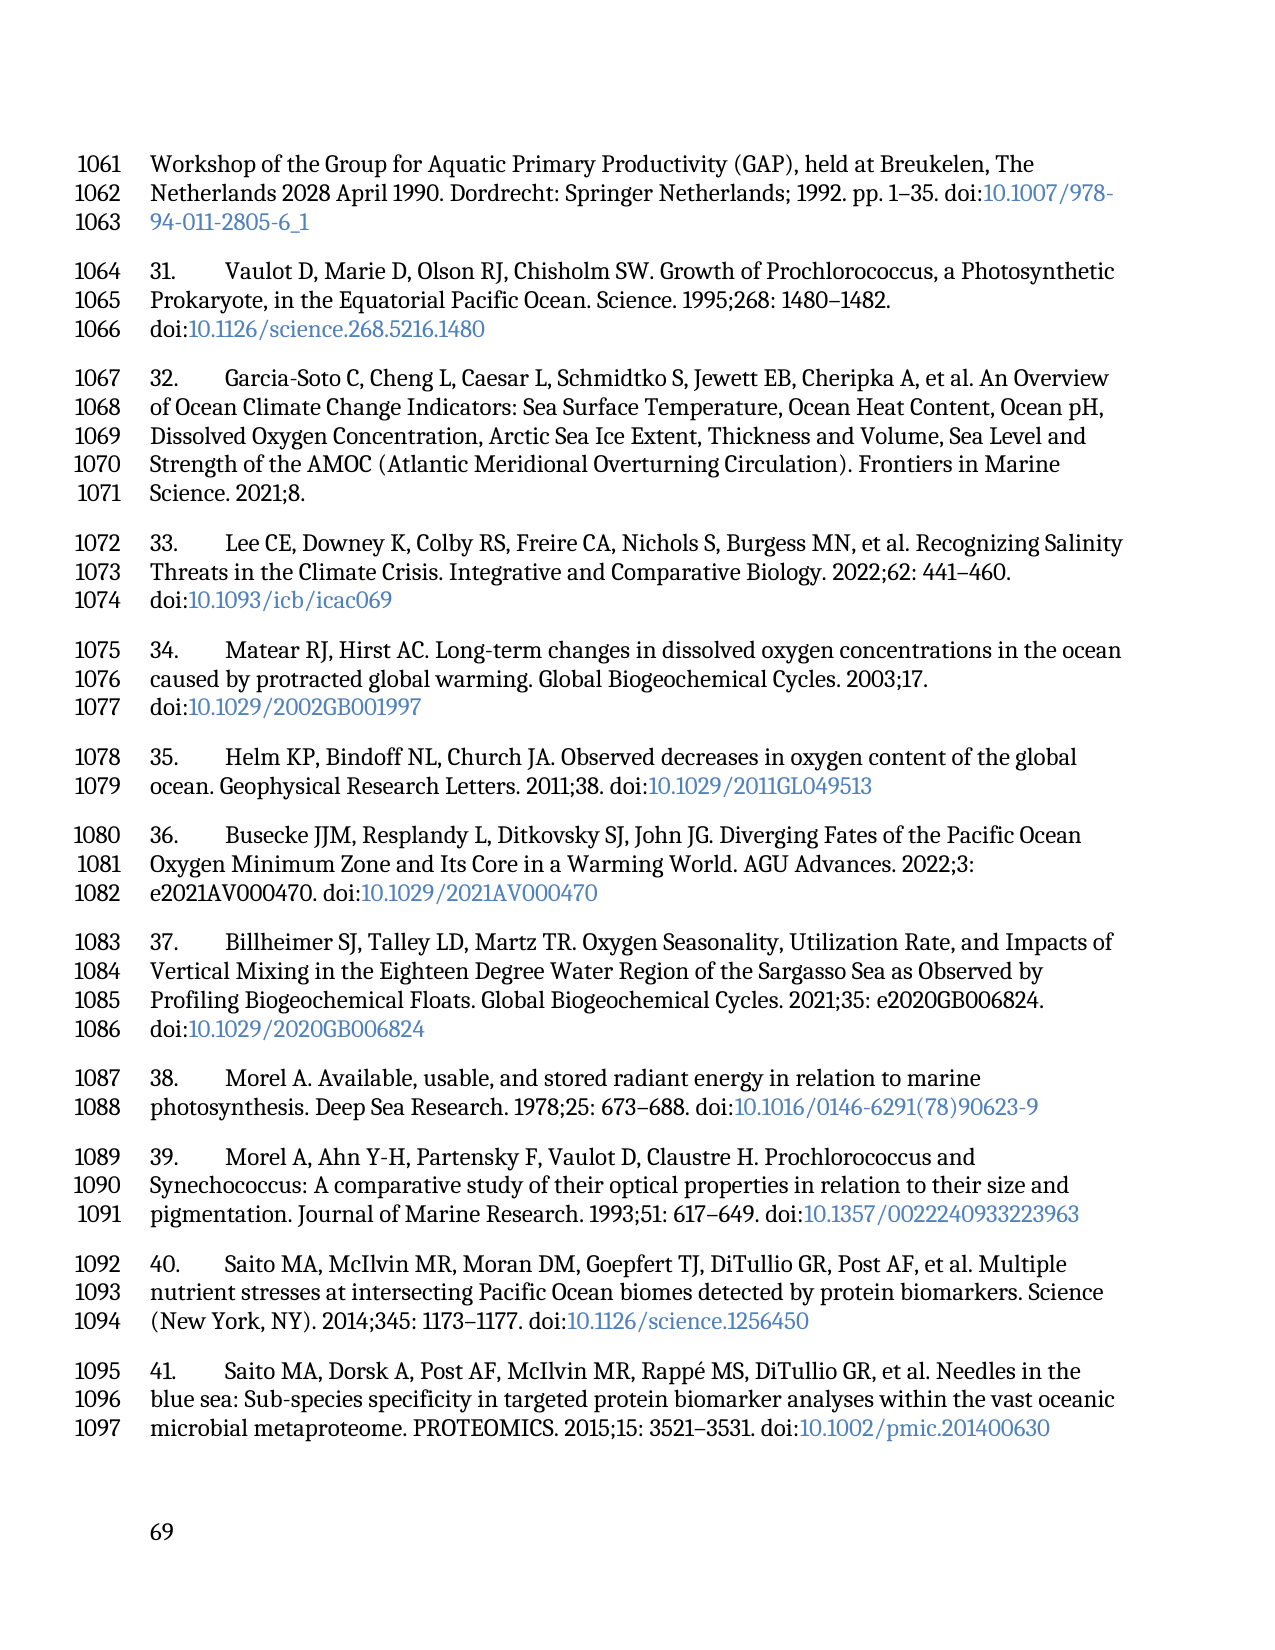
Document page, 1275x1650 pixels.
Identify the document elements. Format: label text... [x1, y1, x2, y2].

text 38. Morel A. Available, usable, and stored radiant energy in relation to marine photosynthesis. Deep Sea Research. 1978;25: 673–688. doi:10.1016/0146-6291(78)90623-9 [150, 1064, 1125, 1122]
text 40. Saito MA, McIlvin MR, Moran DM, Goepfert TJ, DiTullio GR, Post AF, et al. Multiple nutrient stresses at intersecting Pacific Ocean biomes detected by protein biomarkers. Science (New York, NY). 2014;345: 1173–1177. doi:10.1126/science.1256450 [150, 1249, 1125, 1336]
text 33. Lee CE, Downey K, Colby RS, Freire CA, Nichols S, Burgess MN, et al. Recognizing Salinity Threats in the Climate Crisis. Integrative and Comparative Biology. 2022;62: 441–460. doi:10.1093/icb/icac069 [150, 529, 1125, 615]
text 36. Busecke JJM, Resplandy L, Ditkovsky SJ, John JG. Diverging Fates of the Pacific Ocean Oxygen Minimum Zone and Its Core in a Warming World. AGU Advances. 2022;3: e2021AV000470. doi:10.1029/2021AV000470 [150, 821, 1125, 907]
text 34. Matear RJ, Hirst AC. Long-term changes in dissolved oxygen concentrations in the ocean caused by protracted global warming. Global Biogeochemical Cycles. 2003;17. doi:10.1029/2002GB001997 [150, 636, 1125, 722]
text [150, 150, 1125, 236]
text 35. Helm KP, Bindoff NL, Church JA. Observed decreases in oxygen content of the global ocean. Geophysical Research Letters. 2011;38. doi:10.1029/2011GL049513 [150, 743, 1125, 800]
text 41. Saito MA, Dorsk A, Post AF, McIlvin MR, Rappé MS, DiTullio GR, et al. Needles in the blue sea: Sub-species specificity in targeted protein biomarker analyses within the vast oceanic microbial metaproteome. PROTEOMICS. 2015;15: 3521–3531. doi:10.1002/pmic.201400630 [150, 1357, 1125, 1443]
text 39. Morel A, Ahn Y-H, Partensky F, Vaulot D, Claustre H. Prochlorococcus and Synechococcus: A comparative study of their optical properties in relation to their size and pigmentation. Journal of Marine Research. 1993;51: 617–649. doi:10.1357/0022240933223963 [150, 1142, 1125, 1229]
text 32. Garcia-Soto C, Cheng L, Caesar L, Schmidtko S, Jewett EB, Cheripka A, et al. An Overview of Ocean Climate Change Indicators: Sea Surface Temperature, Ocean Heat Content, Ocean pH, Dissolved Oxygen Concentration, Arctic Sea Ice Extent, Thickness and Volume, Sea Level and Strength of the AMOC (Atlantic Meridional Overturning Circulation). Frontiers in Marine Science. 2021;8. [150, 364, 1125, 508]
text 37. Billheimer SJ, Talley LD, Martz TR. Oxygen Seasonality, Utilization Rate, and Impacts of Vertical Mixing in the Eighteen Degree Water Region of the Sargasso Sea as Observed by Profiling Biogeochemical Floats. Global Biogeochemical Cycles. 2021;35: e2020GB006824. doi:10.1029/2020GB006824 [150, 928, 1125, 1043]
text 31. Vaulot D, Marie D, Olson RJ, Chisholm SW. Growth of Prochlorococcus, a Photosynthetic Prokaryote, in the Equatorial Pacific Ocean. Science. 1995;268: 1480–1482. doi:10.1126/science.268.5216.1480 [150, 257, 1125, 343]
